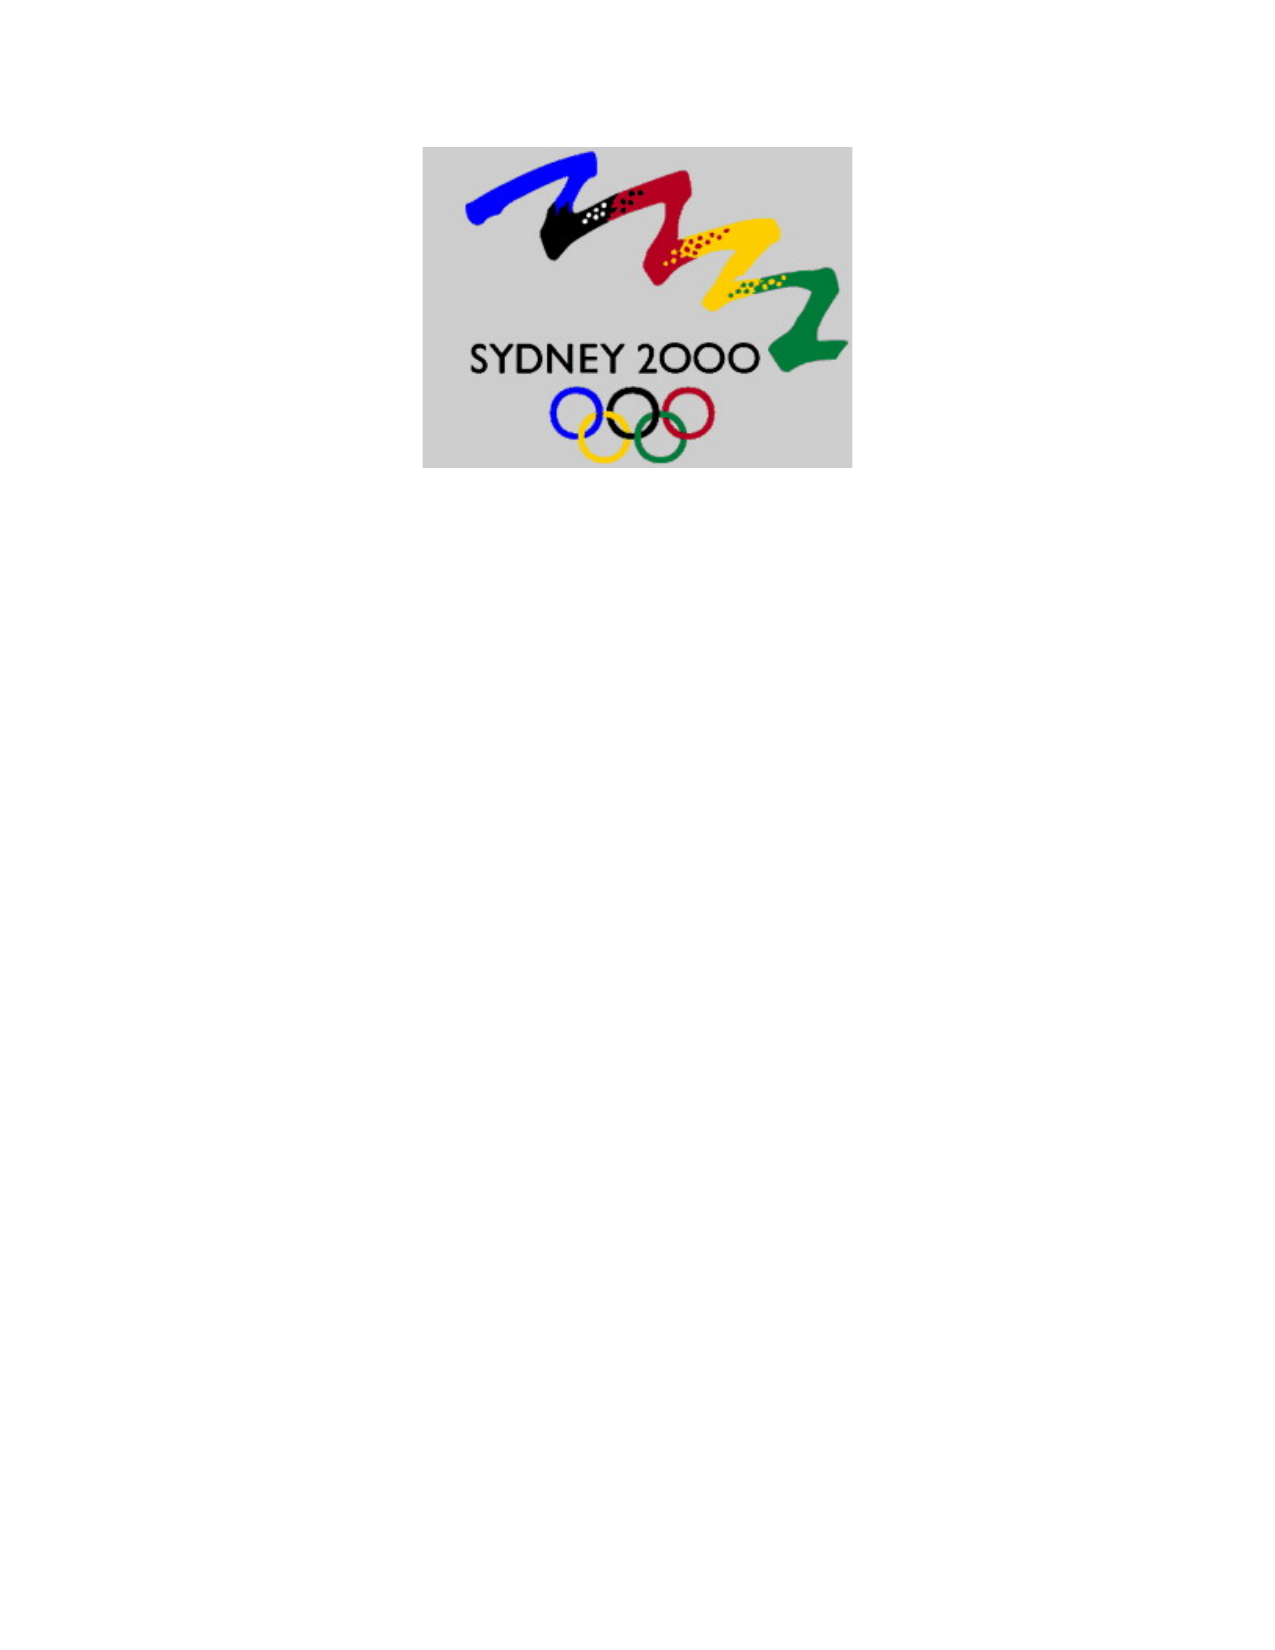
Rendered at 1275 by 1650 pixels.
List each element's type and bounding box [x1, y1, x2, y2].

picture [422, 147, 853, 468]
